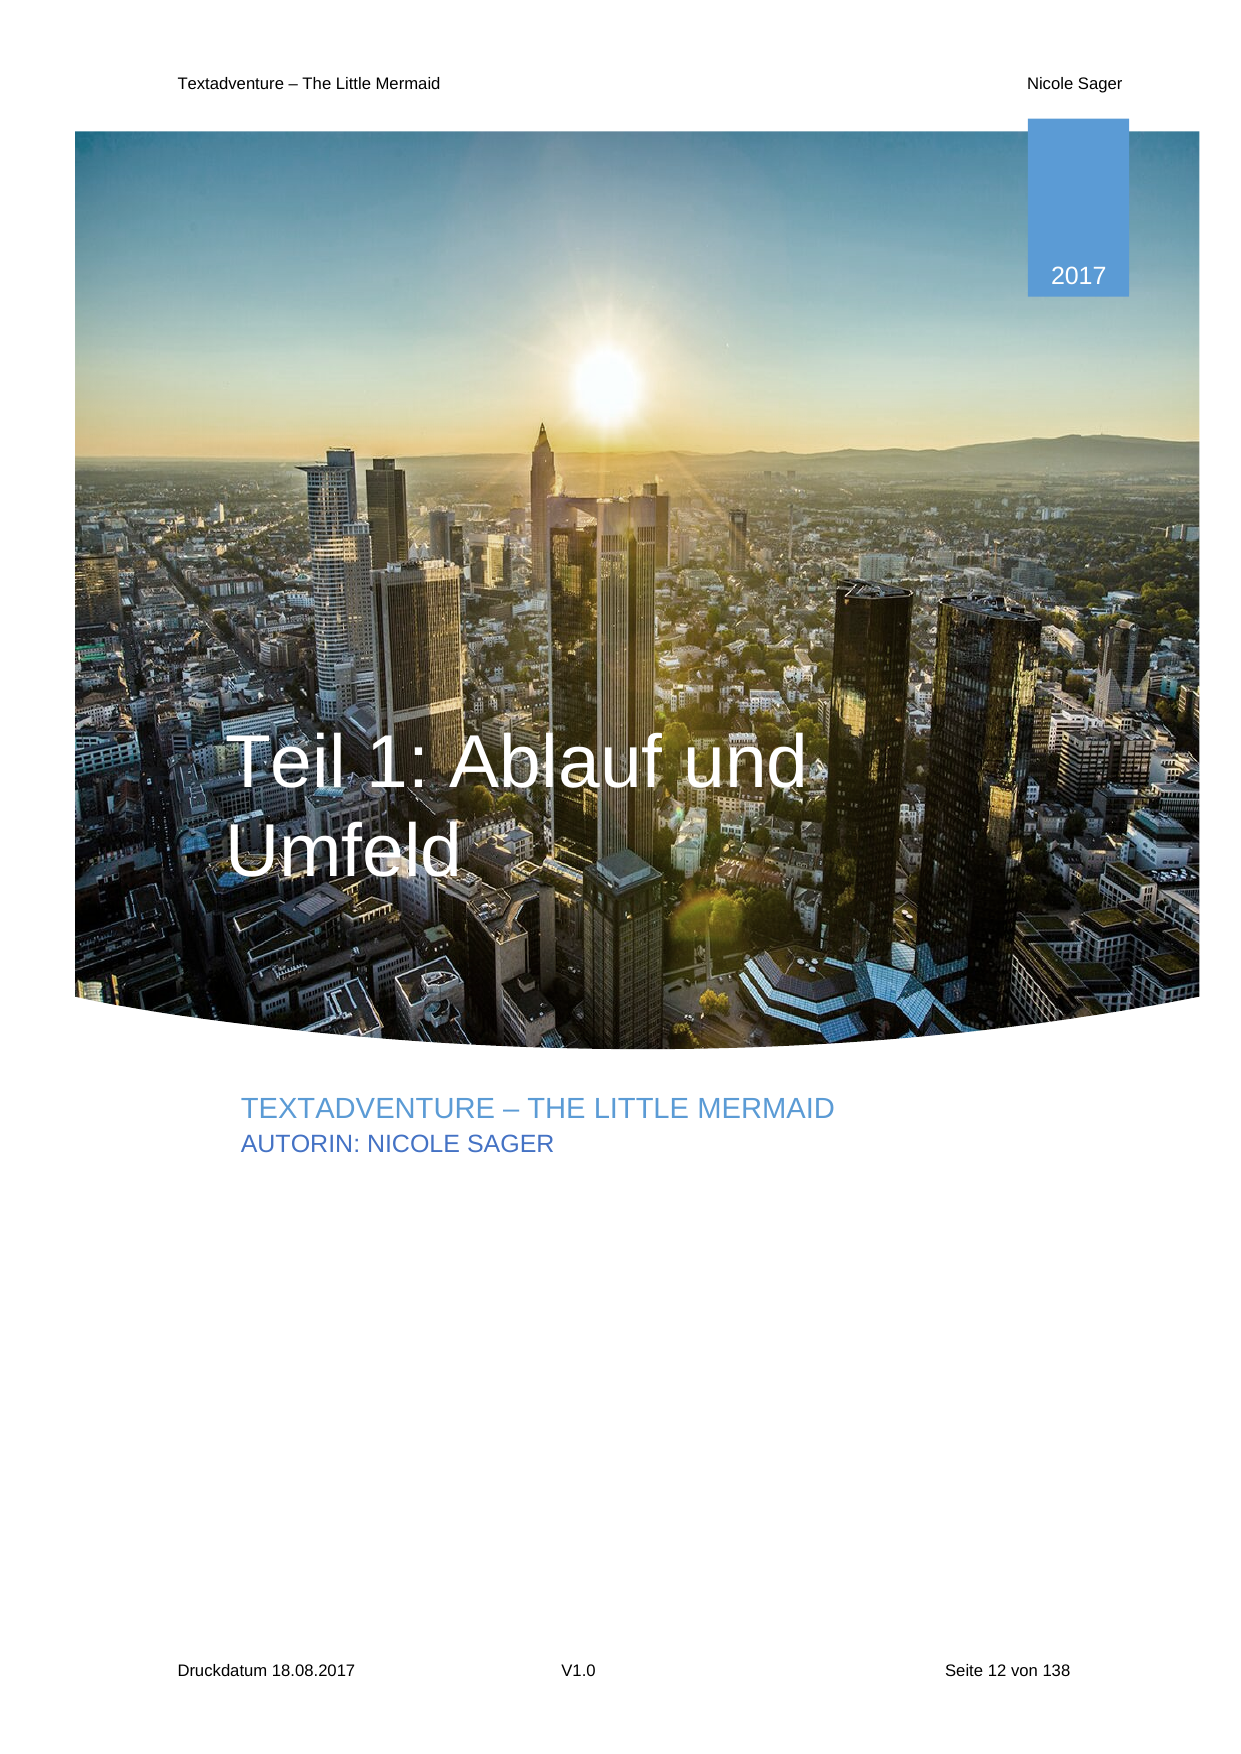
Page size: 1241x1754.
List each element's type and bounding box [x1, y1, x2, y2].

picture [75, 131, 1200, 1050]
